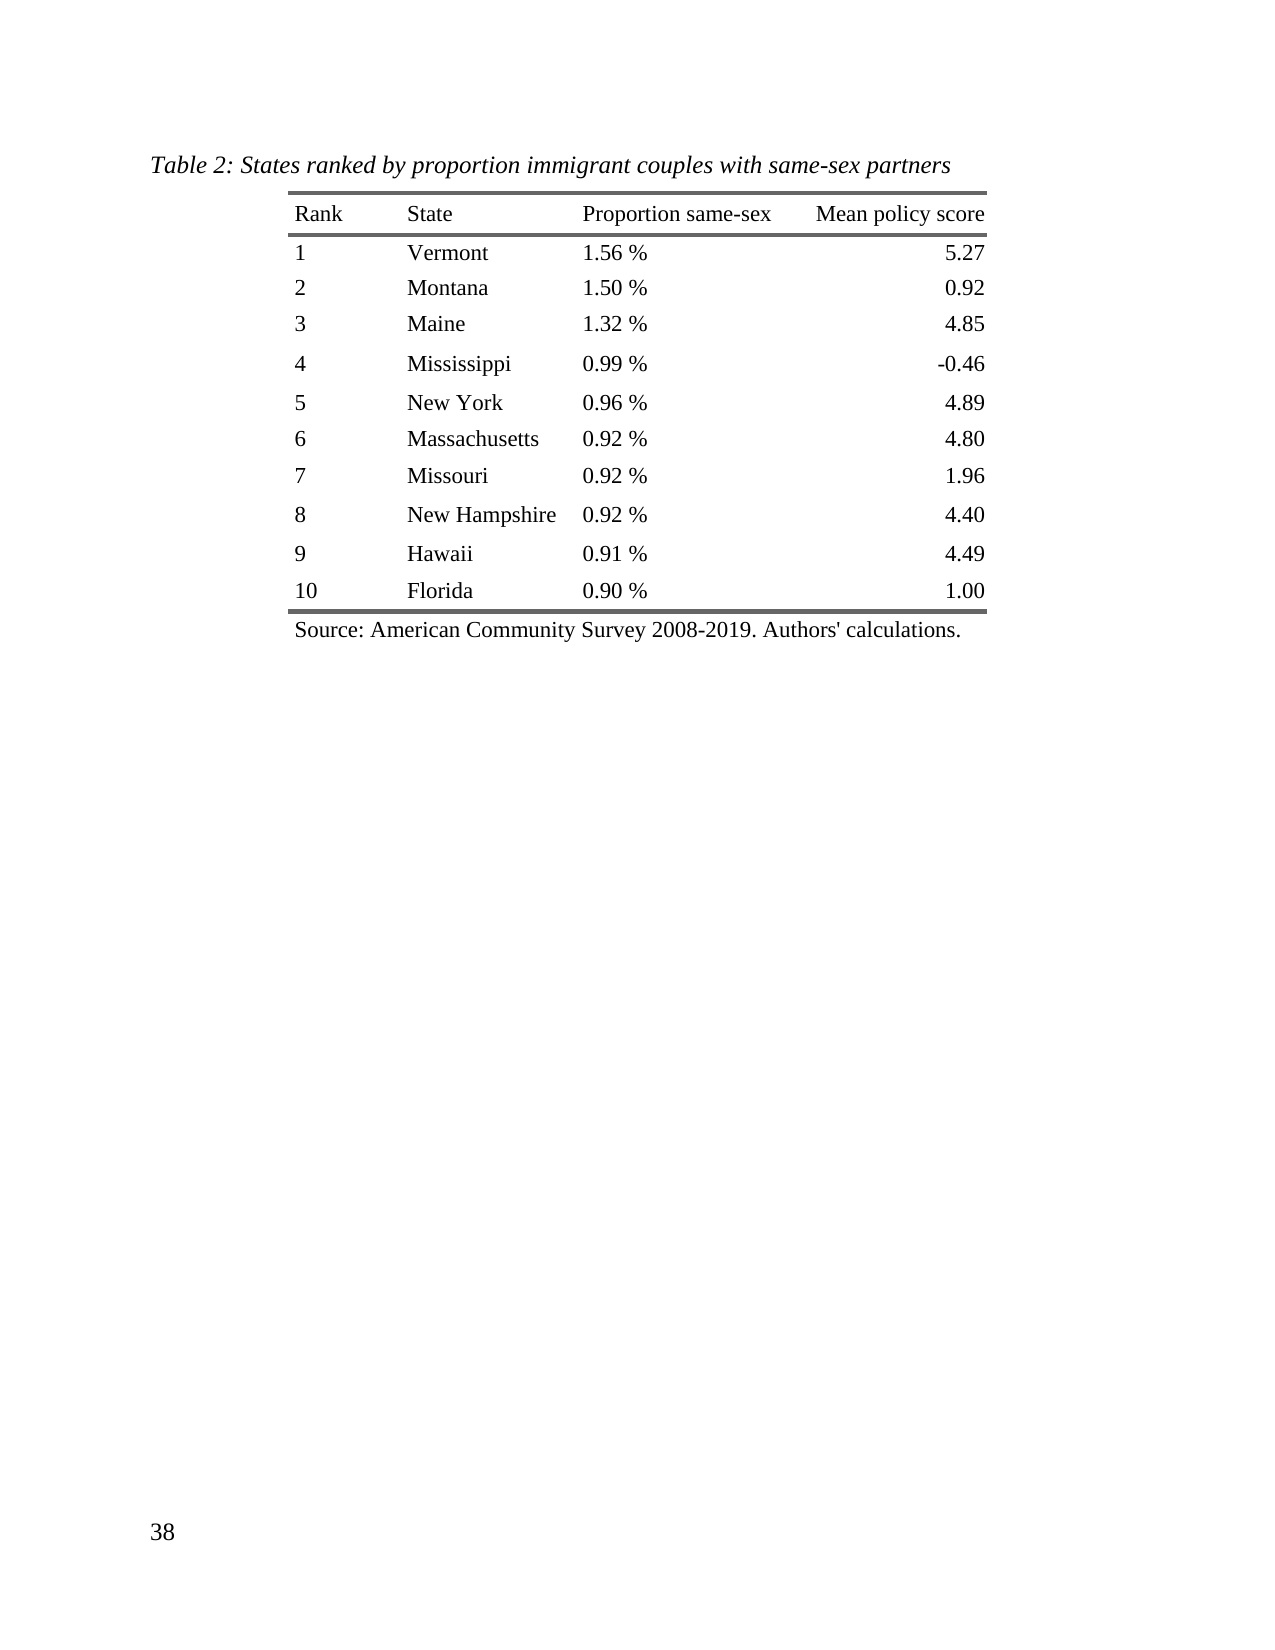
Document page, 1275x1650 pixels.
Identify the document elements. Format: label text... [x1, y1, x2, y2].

table_header Mean policy score [791, 195, 987, 233]
table_cell 5 [288, 384, 401, 421]
table_cell New York [401, 384, 576, 421]
table_cell 4.80 [791, 421, 987, 458]
table_cell 4.89 [791, 384, 987, 421]
table_cell Massachusetts [401, 421, 576, 458]
table_cell 10 [288, 573, 401, 609]
table_cell 8 [288, 495, 401, 536]
table_cell 1.00 [791, 573, 987, 609]
table_header Rank [288, 195, 401, 233]
table_cell 9 [288, 536, 401, 573]
table_cell 1.50 % [576, 269, 791, 306]
table_cell Hawaii [401, 536, 576, 573]
table_cell Missouri [401, 458, 576, 494]
table_cell 0.92 % [576, 458, 791, 494]
table_cell Montana [401, 269, 576, 306]
table_cell 3 [288, 306, 401, 343]
table_cell 4.85 [791, 306, 987, 343]
table_cell Florida [401, 573, 576, 609]
table_cell Vermont [401, 237, 576, 269]
table_cell 0.92 % [576, 421, 791, 458]
table_cell 2 [288, 269, 401, 306]
table_cell Maine [401, 306, 576, 343]
table_cell 4 [288, 343, 401, 384]
table_cell New Hampshire [401, 495, 576, 536]
table_cell 0.92 % [576, 495, 791, 536]
table_cell 1 [288, 237, 401, 269]
table_header State [401, 195, 576, 233]
table_cell Source: American Community Survey 2008-2019. Authors' calculations. [288, 614, 987, 647]
table_cell -0.46 [791, 343, 987, 384]
table_cell 0.99 % [576, 343, 791, 384]
table_cell 4.40 [791, 495, 987, 536]
table_cell 7 [288, 458, 401, 494]
text Table 2: States ranked by proportion immigrant couples with same-sex partners [150, 150, 1125, 179]
table_cell Mississippi [401, 343, 576, 384]
table_cell 0.96 % [576, 384, 791, 421]
table_cell 0.90 % [576, 573, 791, 609]
table_cell 1.96 [791, 458, 987, 494]
table_cell 6 [288, 421, 401, 458]
table_header Proportion same-sex [576, 195, 791, 233]
table_cell 1.56 % [576, 237, 791, 269]
table_cell 1.32 % [576, 306, 791, 343]
table_cell 4.49 [791, 536, 987, 573]
table_cell 5.27 [791, 237, 987, 269]
table_cell 0.92 [791, 269, 987, 306]
table_cell 0.91 % [576, 536, 791, 573]
